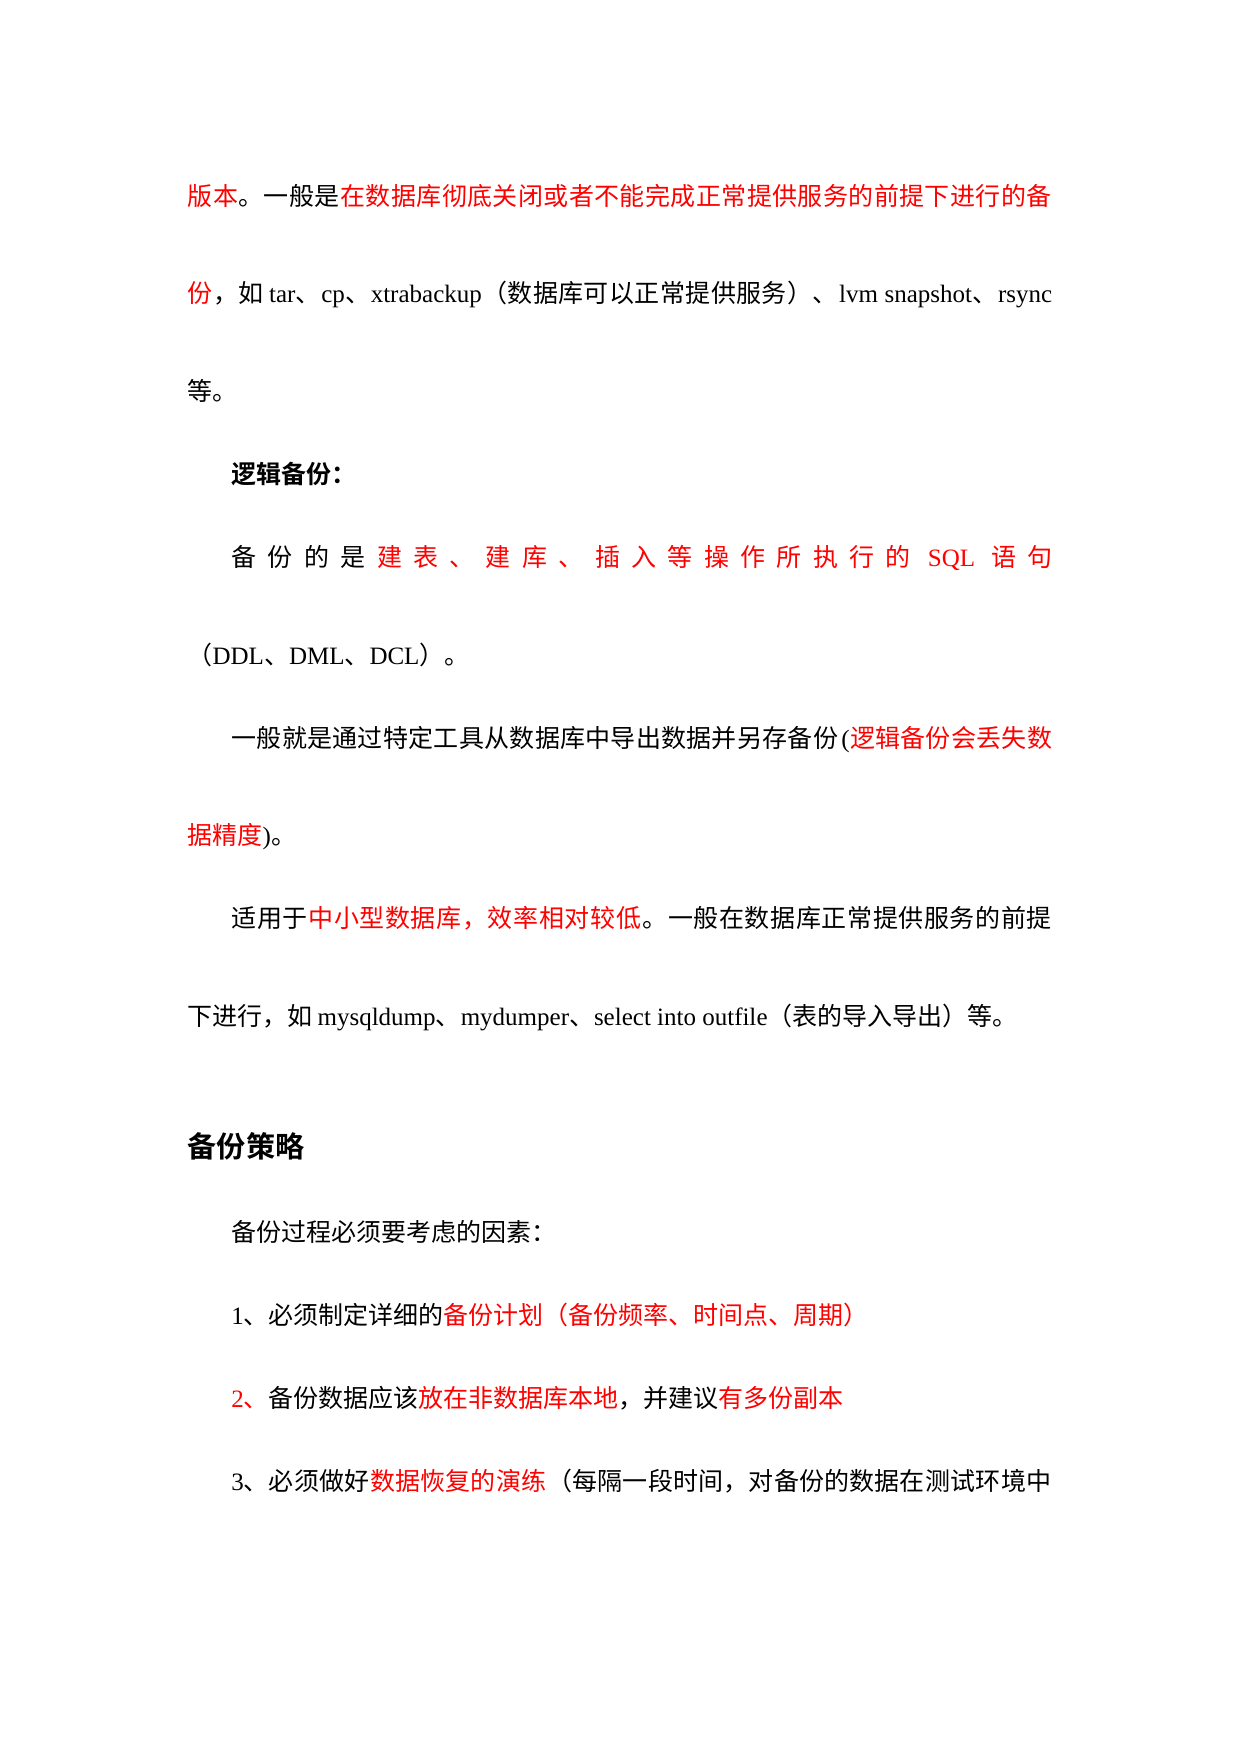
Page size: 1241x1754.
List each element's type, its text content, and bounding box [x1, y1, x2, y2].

subtitle 备份策略 [187, 1112, 1053, 1177]
list 必须制定详细的备份计划（备份频率、时间点、周期） [187, 1281, 1053, 1346]
text 一般就是通过特定工具从数据库中导出数据并另存备份(逻辑备份会丢失数据精度)。 [187, 704, 1053, 866]
text 备份过程必须要考虑的因素： [187, 1198, 1053, 1263]
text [187, 162, 1053, 422]
text 备份的是建表、建库、插入等操作所执行的SQL语句（DDL、DML、DCL）。 [187, 523, 1053, 686]
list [187, 1447, 1053, 1512]
text 适用于中小型数据库，效率相对较低。一般在数据库正常提供服务的前提下进行，如mysqldump、mydumper、select into outfile（表的导入导出）等。 [187, 884, 1053, 1047]
list 备份数据应该放在非数据库本地，并建议有多份副本 [187, 1364, 1053, 1429]
text 逻辑备份： [187, 440, 1053, 505]
